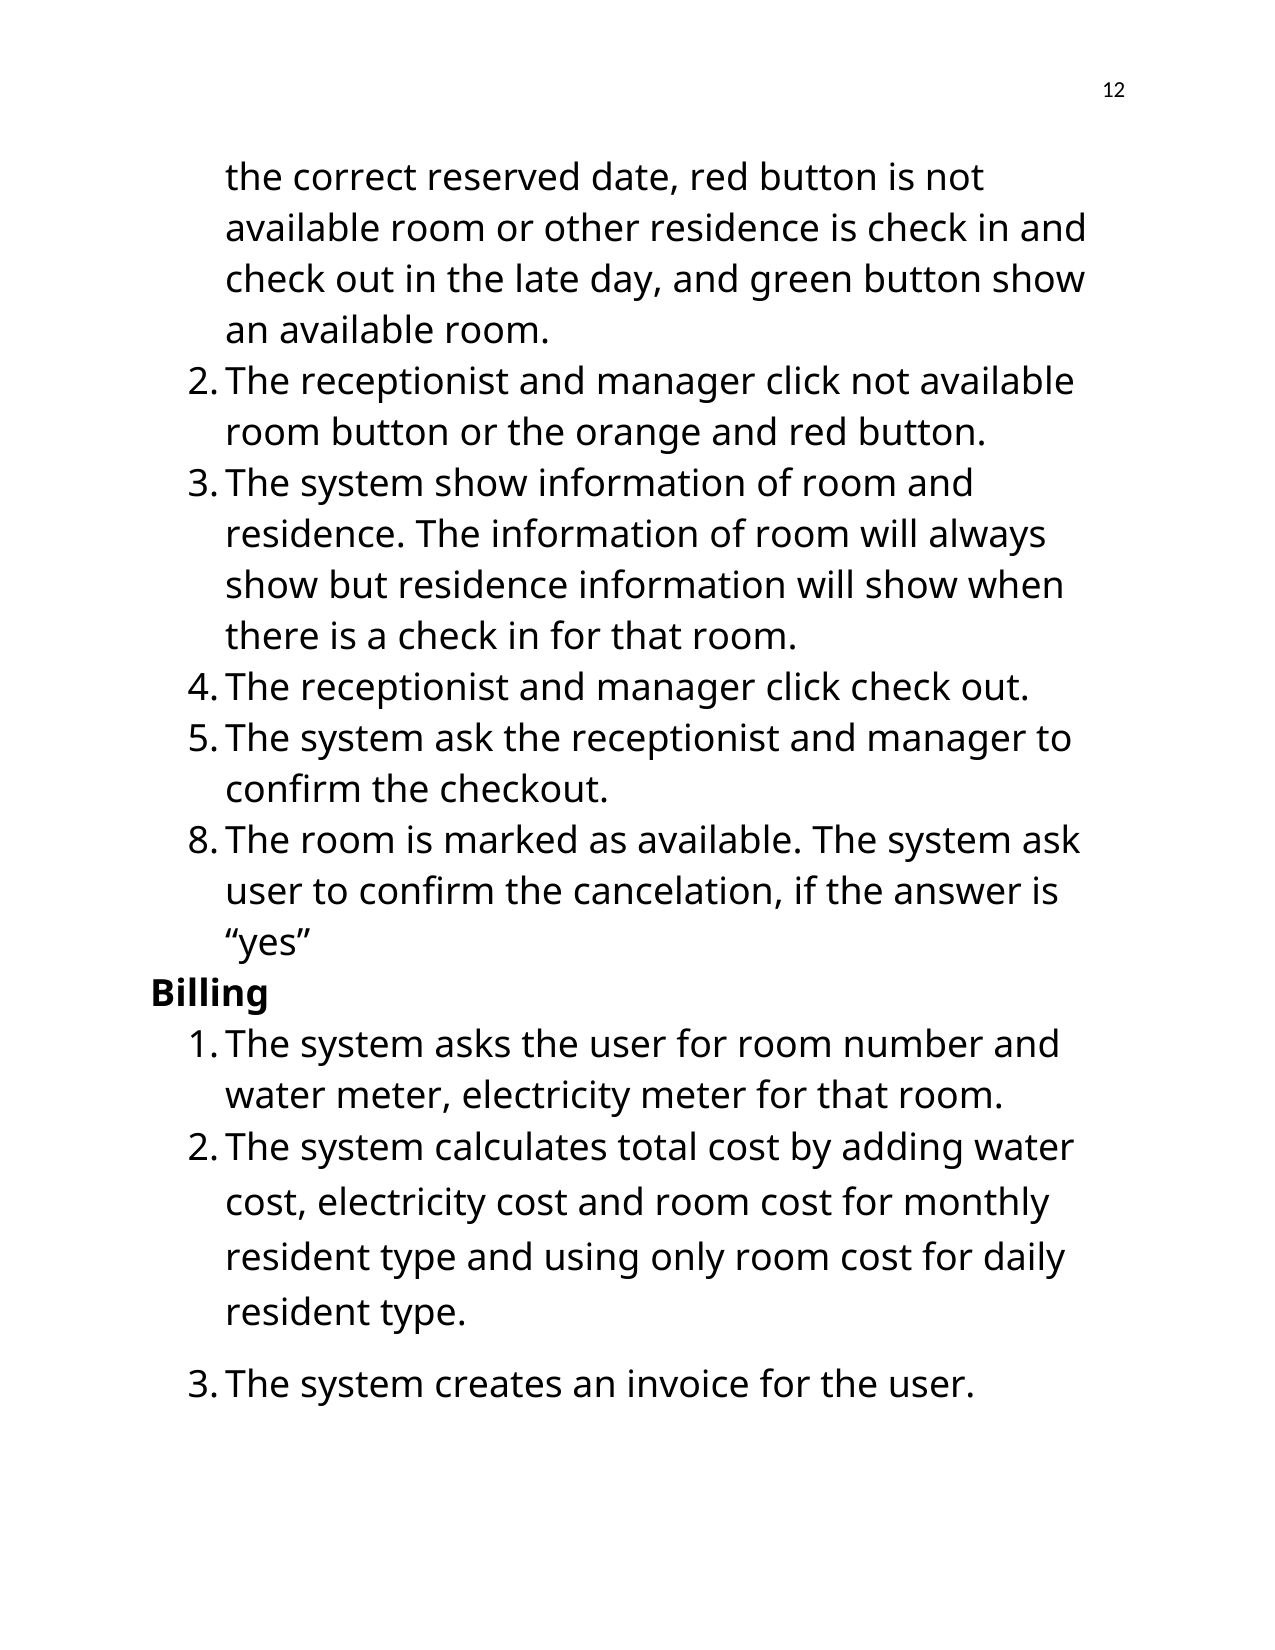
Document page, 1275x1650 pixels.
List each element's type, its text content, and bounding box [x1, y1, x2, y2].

list The system ask the receptionist and manager to confirm the checkout. [187, 711, 1125, 813]
list The system creates an invoice for the user. [187, 1357, 1125, 1408]
text Billing [150, 967, 1125, 1018]
list The system calculates total cost by adding water cost, electricity cost and room cost for monthly resident type and using only room cost for daily resident type. [187, 1120, 1125, 1336]
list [187, 150, 1125, 354]
list The receptionist and manager click not available room button or the orange and red button. [187, 354, 1125, 456]
list The system show information of room and residence. The information of room will always show but residence information will show when there is a check in for that room. [187, 456, 1125, 660]
list The room is marked as available. The system ask user to confirm the cancelation, if the answer is “yes” [187, 813, 1125, 967]
list The receptionist and manager click check out. [187, 660, 1125, 711]
list The system asks the user for room number and water meter, electricity meter for that room. [187, 1018, 1125, 1120]
